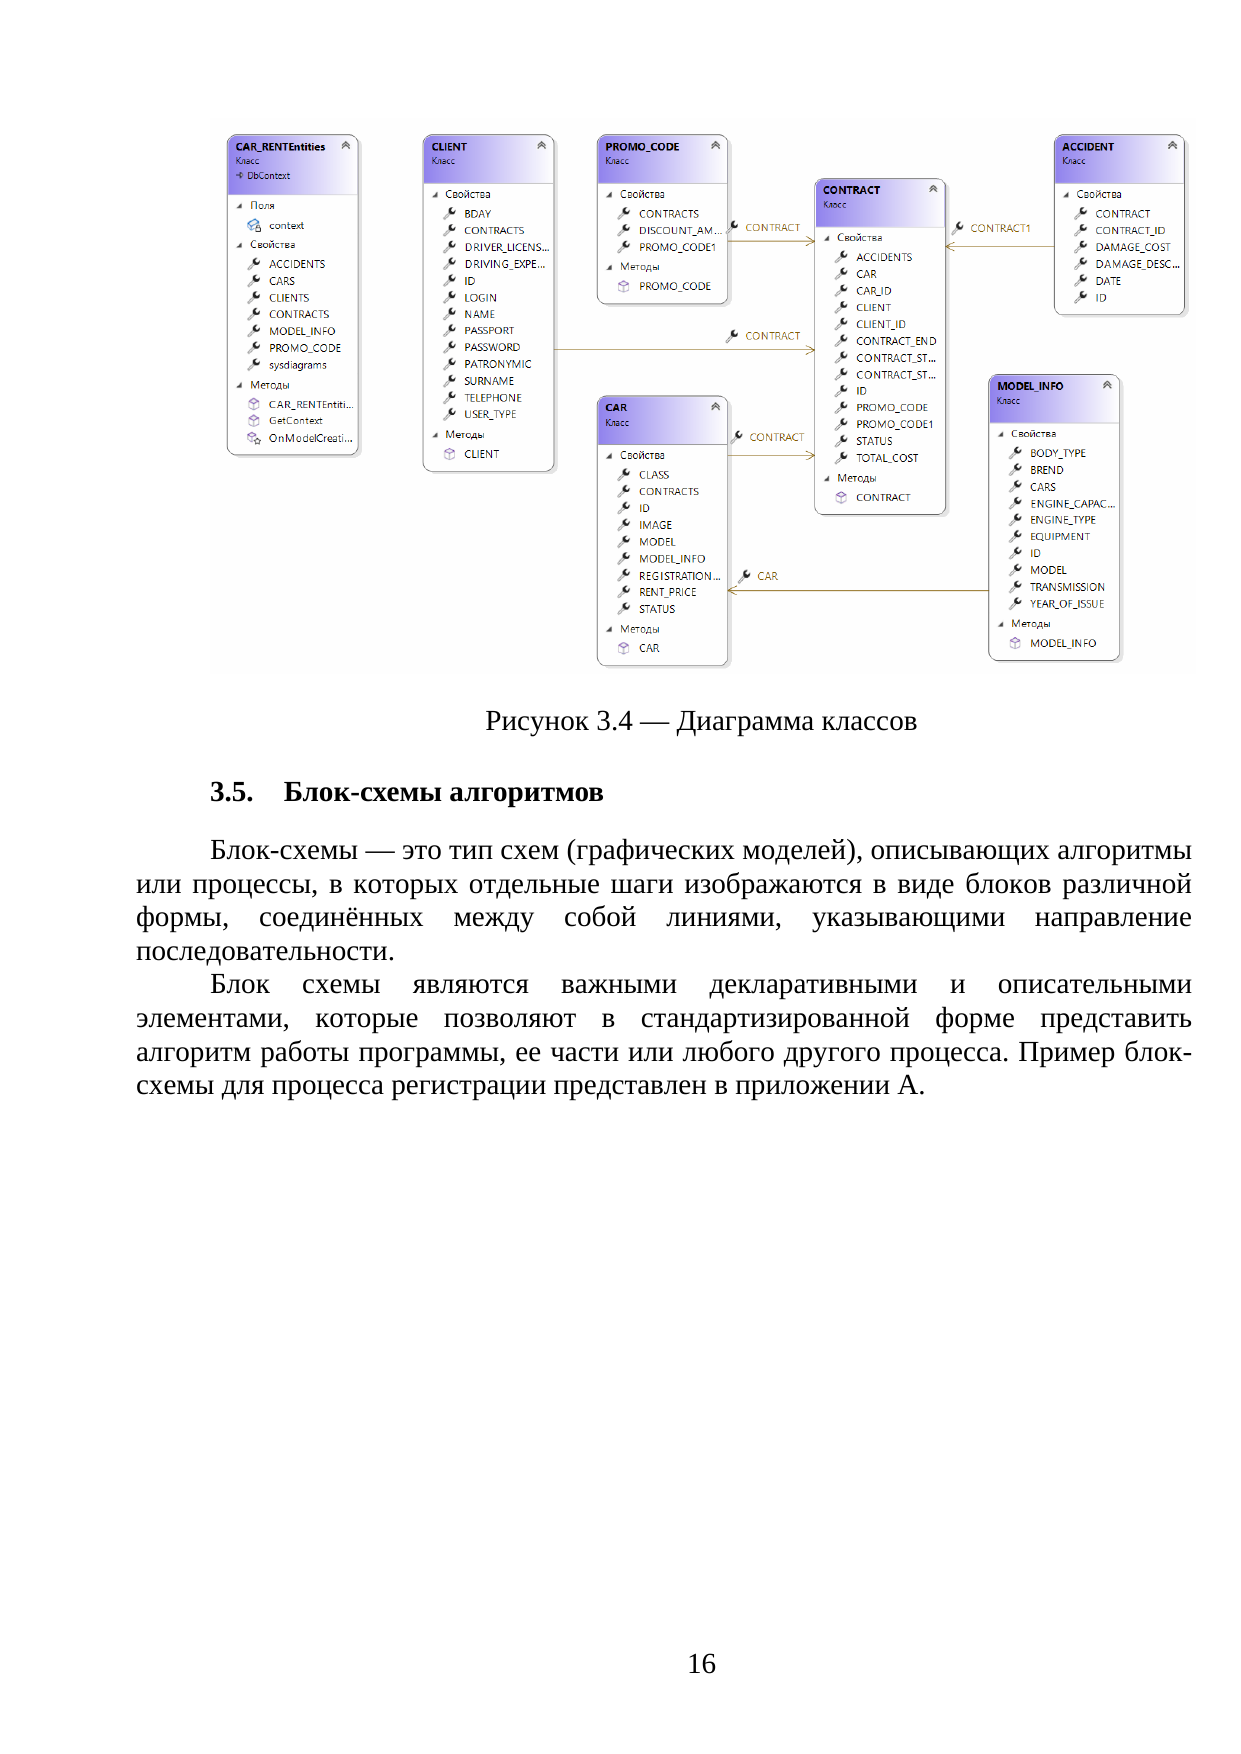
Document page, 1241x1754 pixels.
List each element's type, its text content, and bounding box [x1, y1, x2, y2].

text Блок схемы являются важными декларативными и описательными элементами, которые позволяют в стандартизированной форме представить алгоритм работы программы, ее части или любого другого процесса. Пример блок-схемы для процесса регистрации представлен в приложении А. [136, 967, 1193, 1101]
picture [209, 118, 1196, 674]
subtitle Блок-схемы алгоритмов [136, 774, 1193, 807]
text Рисунок 3.4 — Диаграмма классов [136, 703, 1193, 736]
text Блок-схемы — это тип схем (графических моделей), описывающих алгоритмы или процессы, в которых отдельные шаги изображаются в виде блоков различной формы, соединённых между собой линиями, указывающими направление последовательности. [136, 832, 1193, 967]
